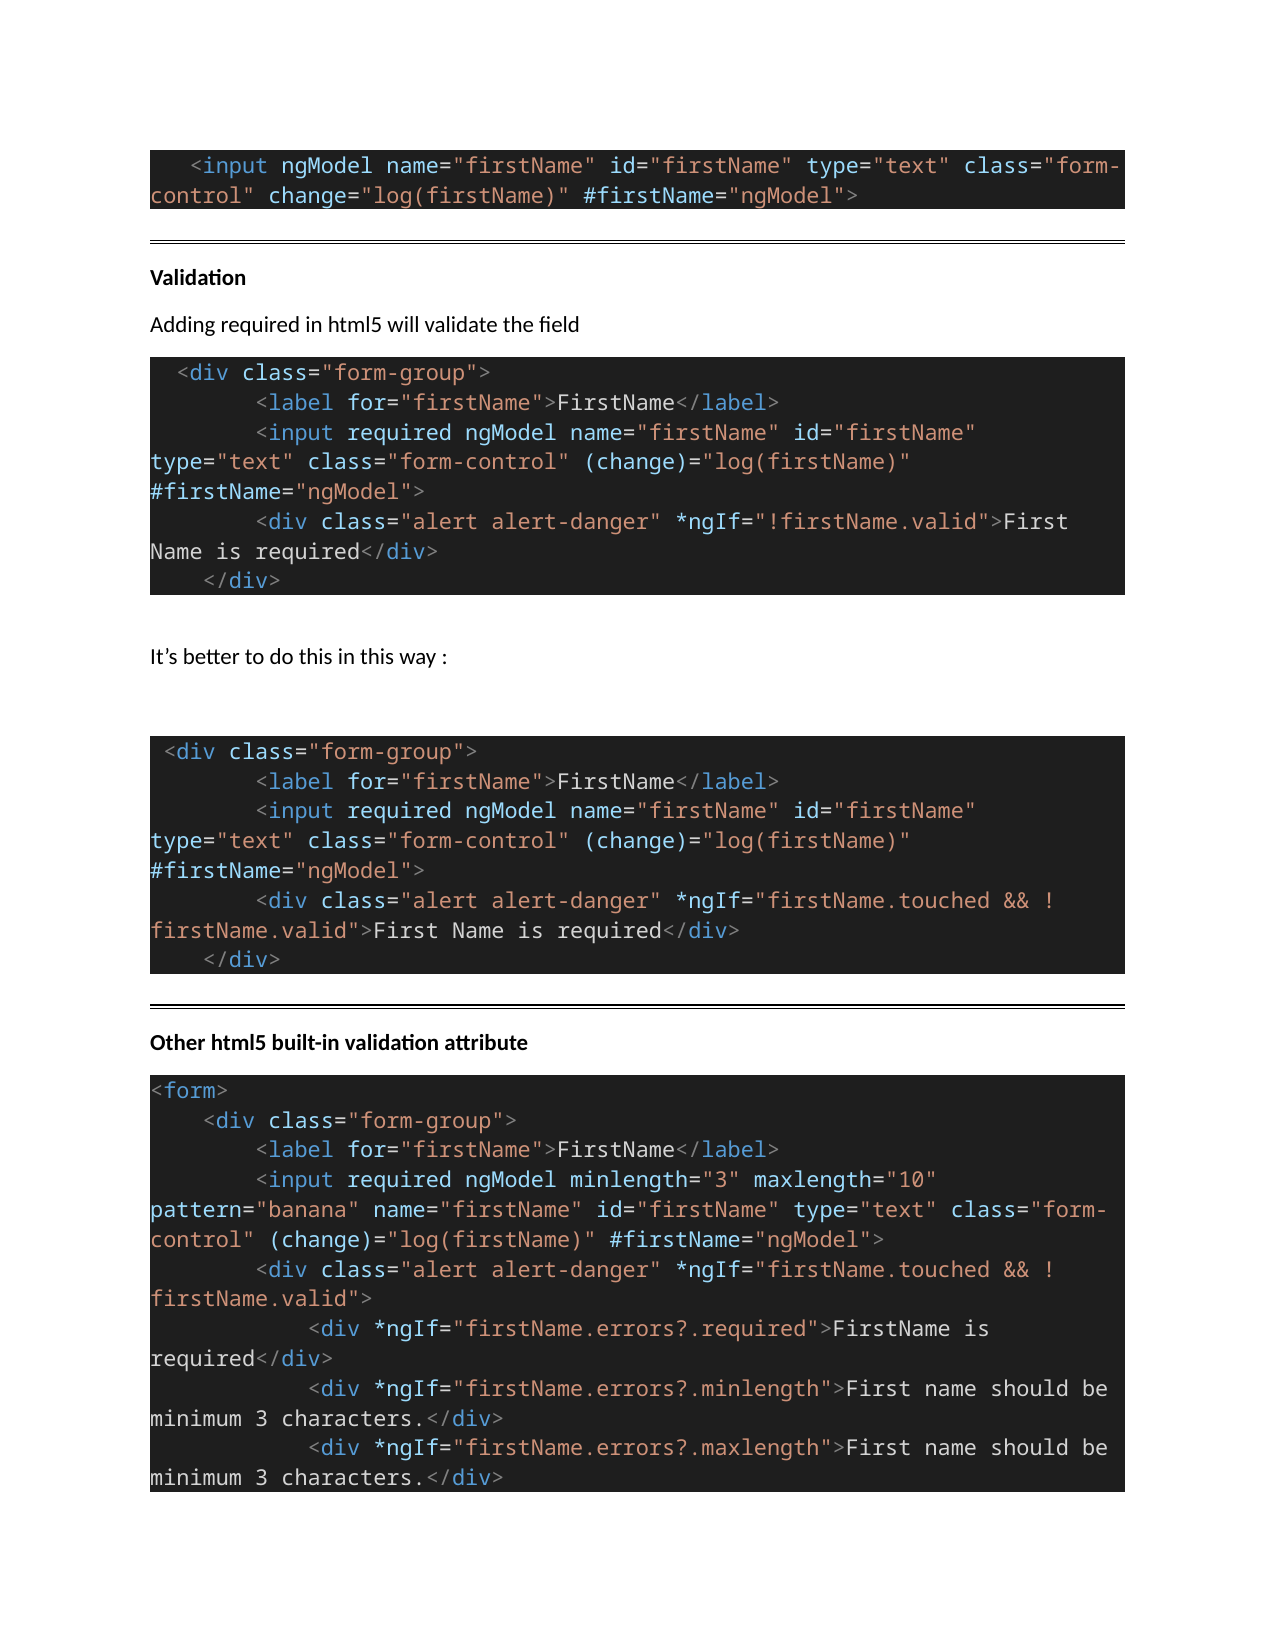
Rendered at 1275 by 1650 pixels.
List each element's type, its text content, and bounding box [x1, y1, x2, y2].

text <div *ngIf="firstName.errors?.maxlength">First name should be minimum 3 characters.</div> [150, 1432, 1125, 1492]
text <div class="form-group"> [150, 1104, 1125, 1134]
text <div class="form-group"> [150, 736, 1125, 766]
text <label for="firstName">FirstName</label> [150, 387, 1125, 417]
text <div *ngIf="firstName.errors?.required">FirstName is required</div> [150, 1313, 1125, 1373]
text Other html5 built-in validation attribute [150, 1028, 1125, 1056]
text <input ngModel name="firstName" id="firstName" type="text" class="form-control" change="log(firstName)" #firstName="ngModel"> [150, 150, 1125, 209]
text Validation [150, 263, 1125, 291]
text <div class="alert alert-danger" *ngIf="firstName.touched && !firstName.valid"> [150, 1253, 1125, 1313]
text <div class="form-group"> [150, 357, 1125, 387]
text <input required ngModel minlength="3" maxlength="10" pattern="banana" name="firstName" id="firstName" type="text" class="form-control" (change)="log(firstName)" #firstName="ngModel"> [150, 1164, 1125, 1253]
text <label for="firstName">FirstName</label> [150, 766, 1125, 796]
text <form> [150, 1075, 1125, 1104]
text It’s better to do this in this way : [150, 642, 1125, 670]
text <label for="firstName">FirstName</label> [150, 1134, 1125, 1164]
text <div class="alert alert-danger" *ngIf="firstName.touched && !firstName.valid">First Name is required</div> [150, 885, 1125, 944]
text <input required ngModel name="firstName" id="firstName" type="text" class="form-control" (change)="log(firstName)" #firstName="ngModel"> [150, 417, 1125, 506]
text <div class="alert alert-danger" *ngIf="!firstName.valid">First Name is required</div> [150, 506, 1125, 566]
text </div> [150, 566, 1125, 595]
text <input required ngModel name="firstName" id="firstName" type="text" class="form-control" (change)="log(firstName)" #firstName="ngModel"> [150, 796, 1125, 885]
text <div *ngIf="firstName.errors?.minlength">First name should be minimum 3 characters.</div> [150, 1373, 1125, 1432]
text Adding required in html5 will validate the field [150, 310, 1125, 338]
text </div> [150, 944, 1125, 974]
